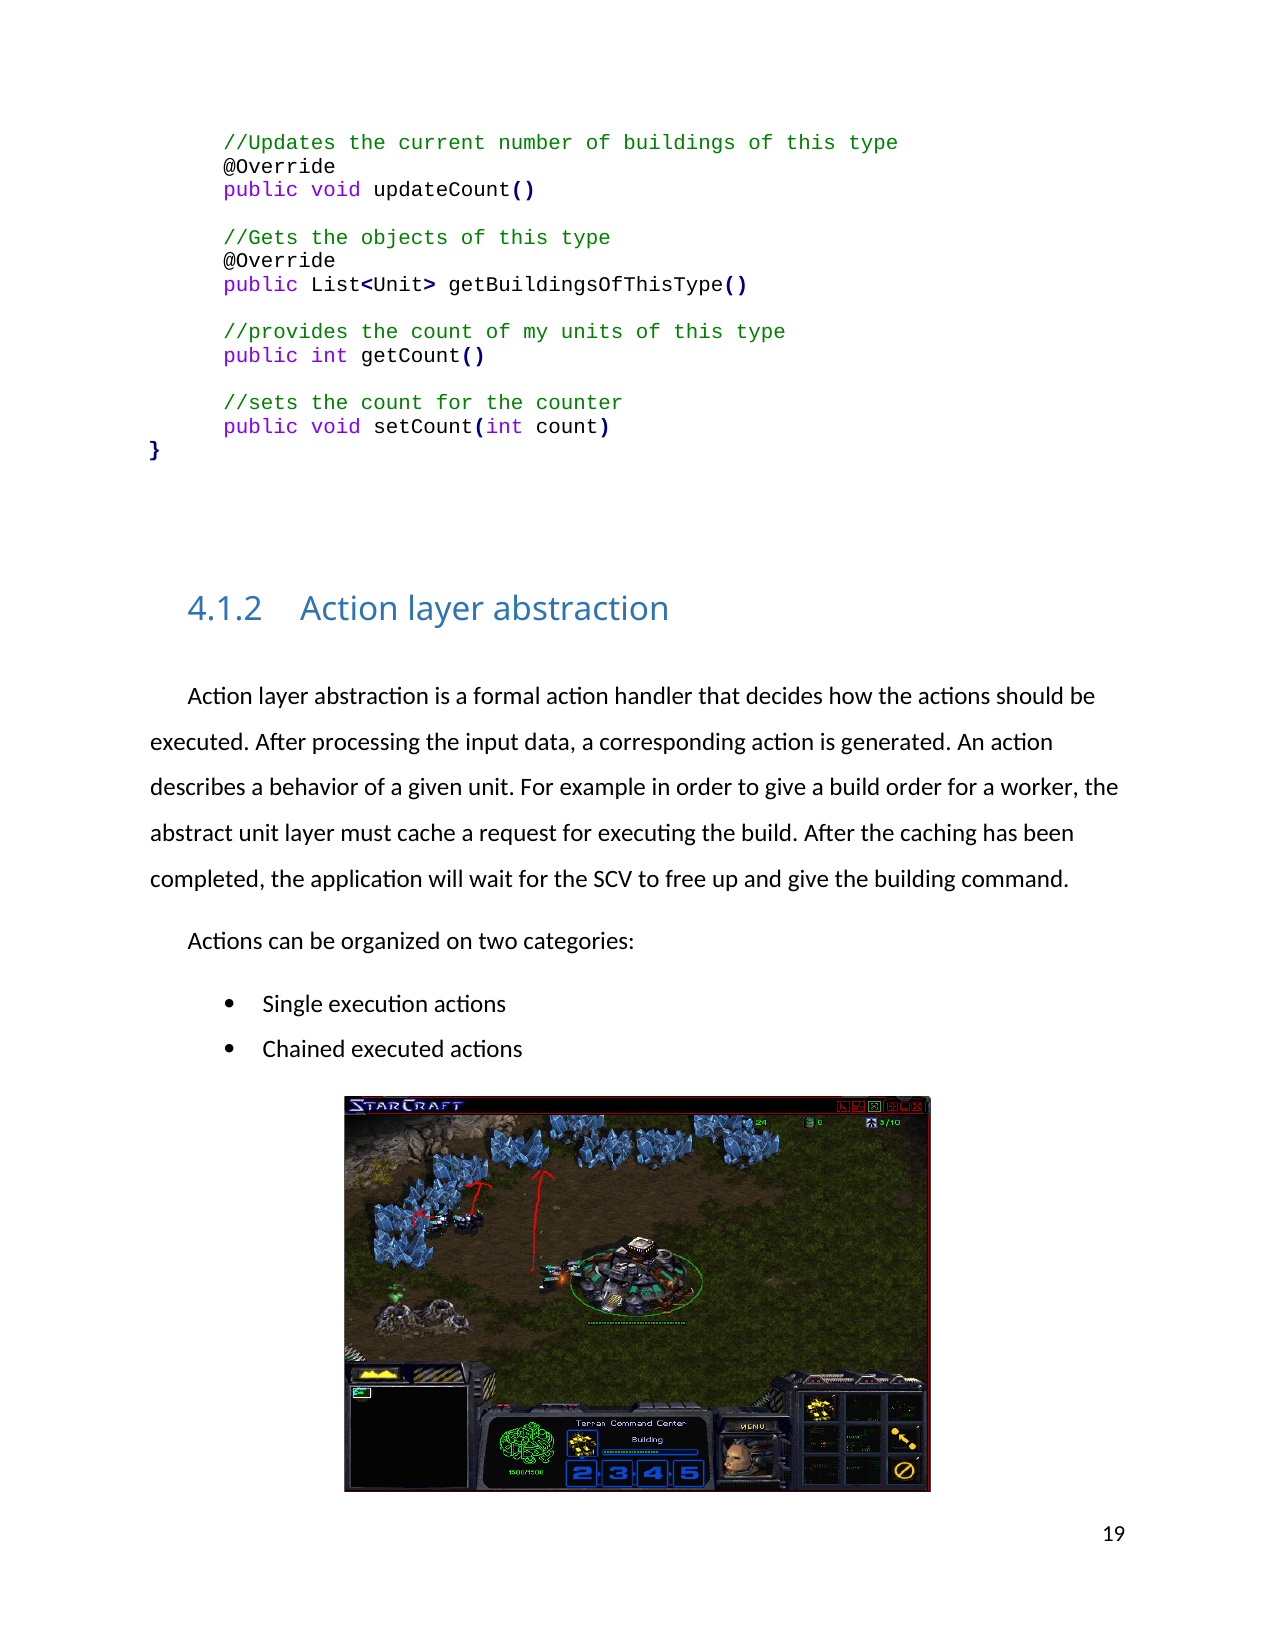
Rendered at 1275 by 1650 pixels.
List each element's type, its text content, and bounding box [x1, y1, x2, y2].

text Action layer abstraction is a formal action handler that decides how the actions should be executed. After processing the input data, a corresponding action is generated. An action describes a behavior of a given unit. For example in order to give a build order for a worker, the abstract unit layer must cache a request for executing the build. After the caching has been completed, the application will wait for the SCV to free up and give the building command. [150, 680, 1125, 893]
list Chained executed actions [225, 1033, 1125, 1064]
list Single execution actions [225, 988, 1125, 1018]
text Actions can be organized on two categories: [150, 925, 1125, 956]
subtitle 4.1.2 Action layer abstraction [150, 584, 1125, 630]
picture [344, 1096, 931, 1492]
